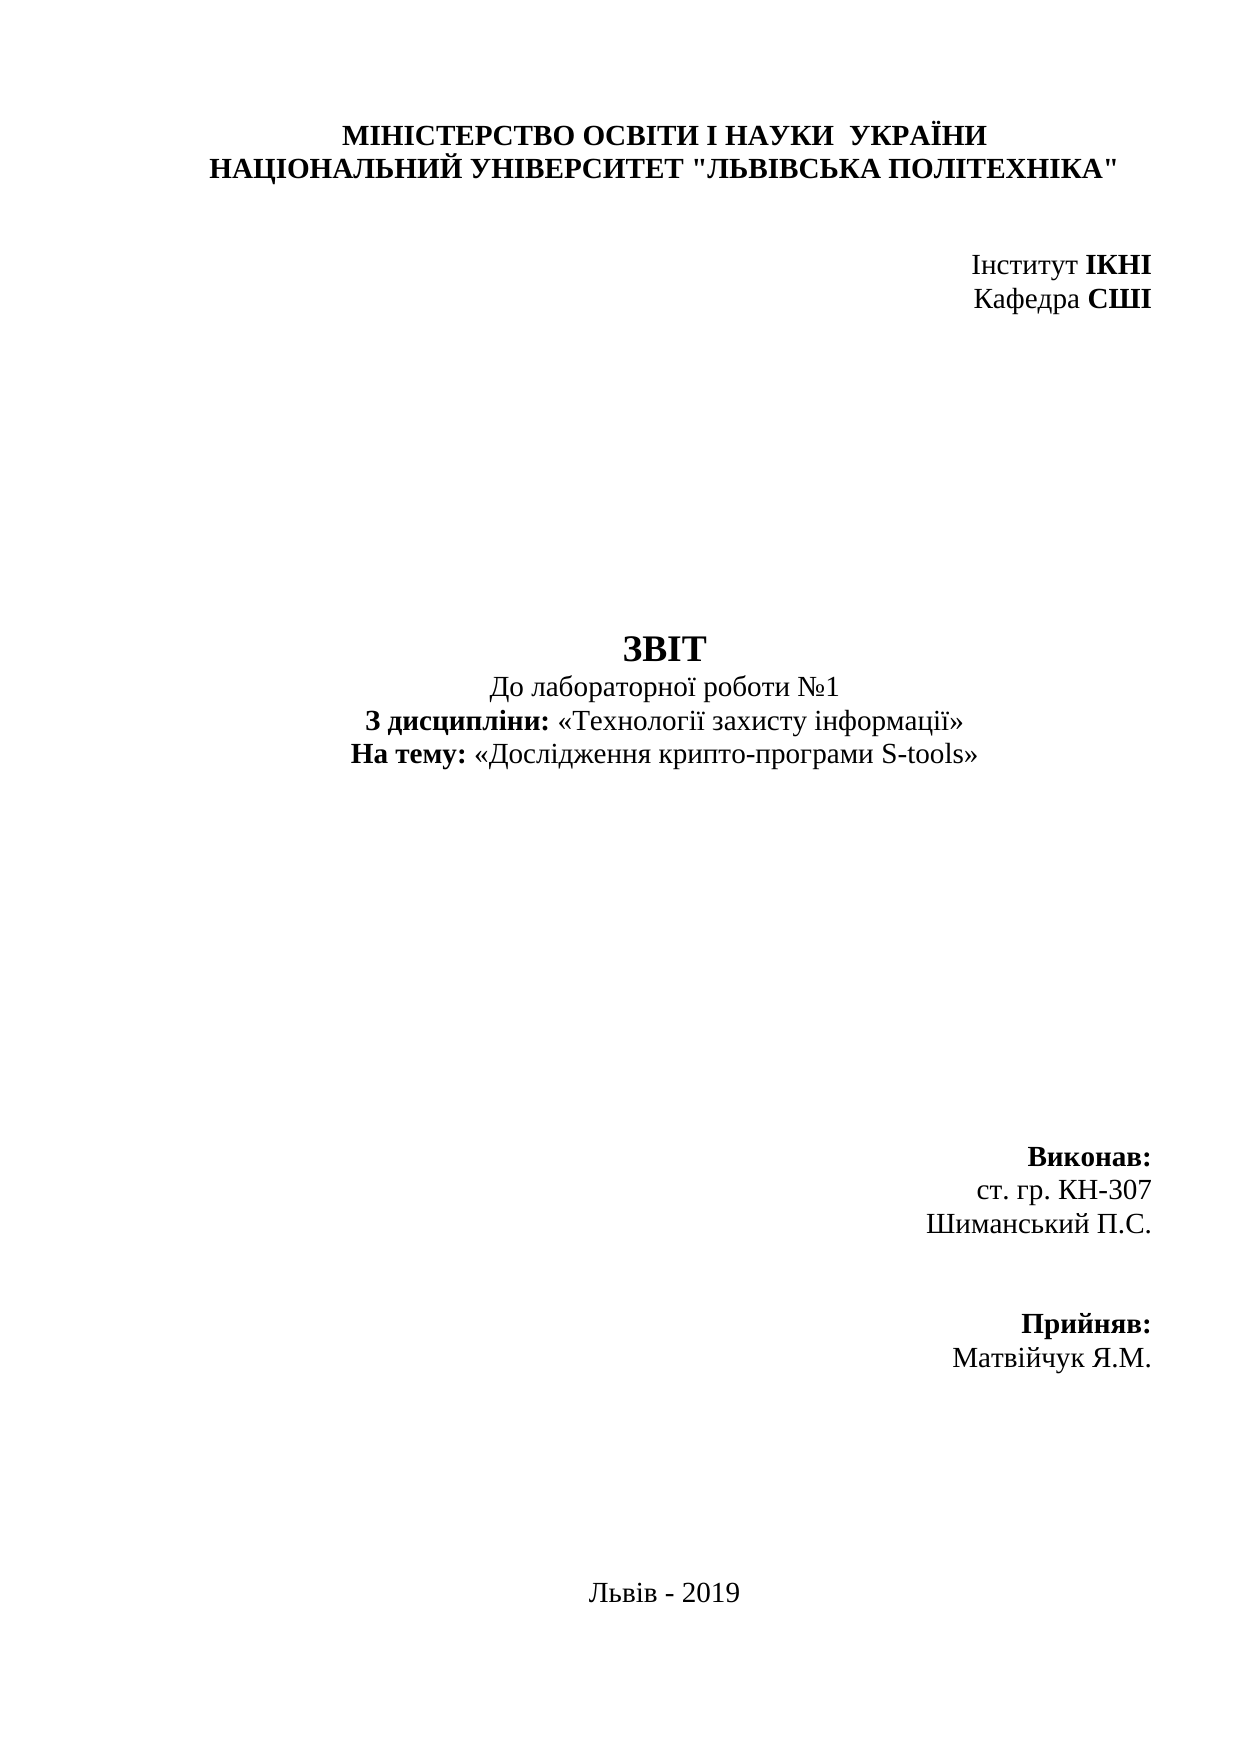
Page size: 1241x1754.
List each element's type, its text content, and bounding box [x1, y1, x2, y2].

text З дисципліни: «Технології захисту інформації» [177, 703, 1152, 736]
text Матвійчук Я.М. [177, 1340, 1152, 1373]
text Національний університет "Львівська політехніка" [177, 152, 1152, 185]
text На тему: «Дослідження крипто-програми S-tools» [177, 736, 1152, 770]
text ЗВІТ [177, 626, 1152, 669]
text До лабораторної роботи №1 [177, 669, 1152, 703]
text ст. гр. КН-307 [177, 1172, 1152, 1206]
text Прийняв: [177, 1306, 1152, 1340]
text Виконав: [177, 1139, 1152, 1172]
text Львів - 2019 [177, 1575, 1152, 1608]
text Кафедра СШІ [177, 281, 1152, 314]
text Шиманський П.С. [177, 1206, 1152, 1239]
text Інститут ІКНІ [177, 219, 1152, 281]
text Міністерство Освіти І НАУКИ України [177, 118, 1152, 152]
